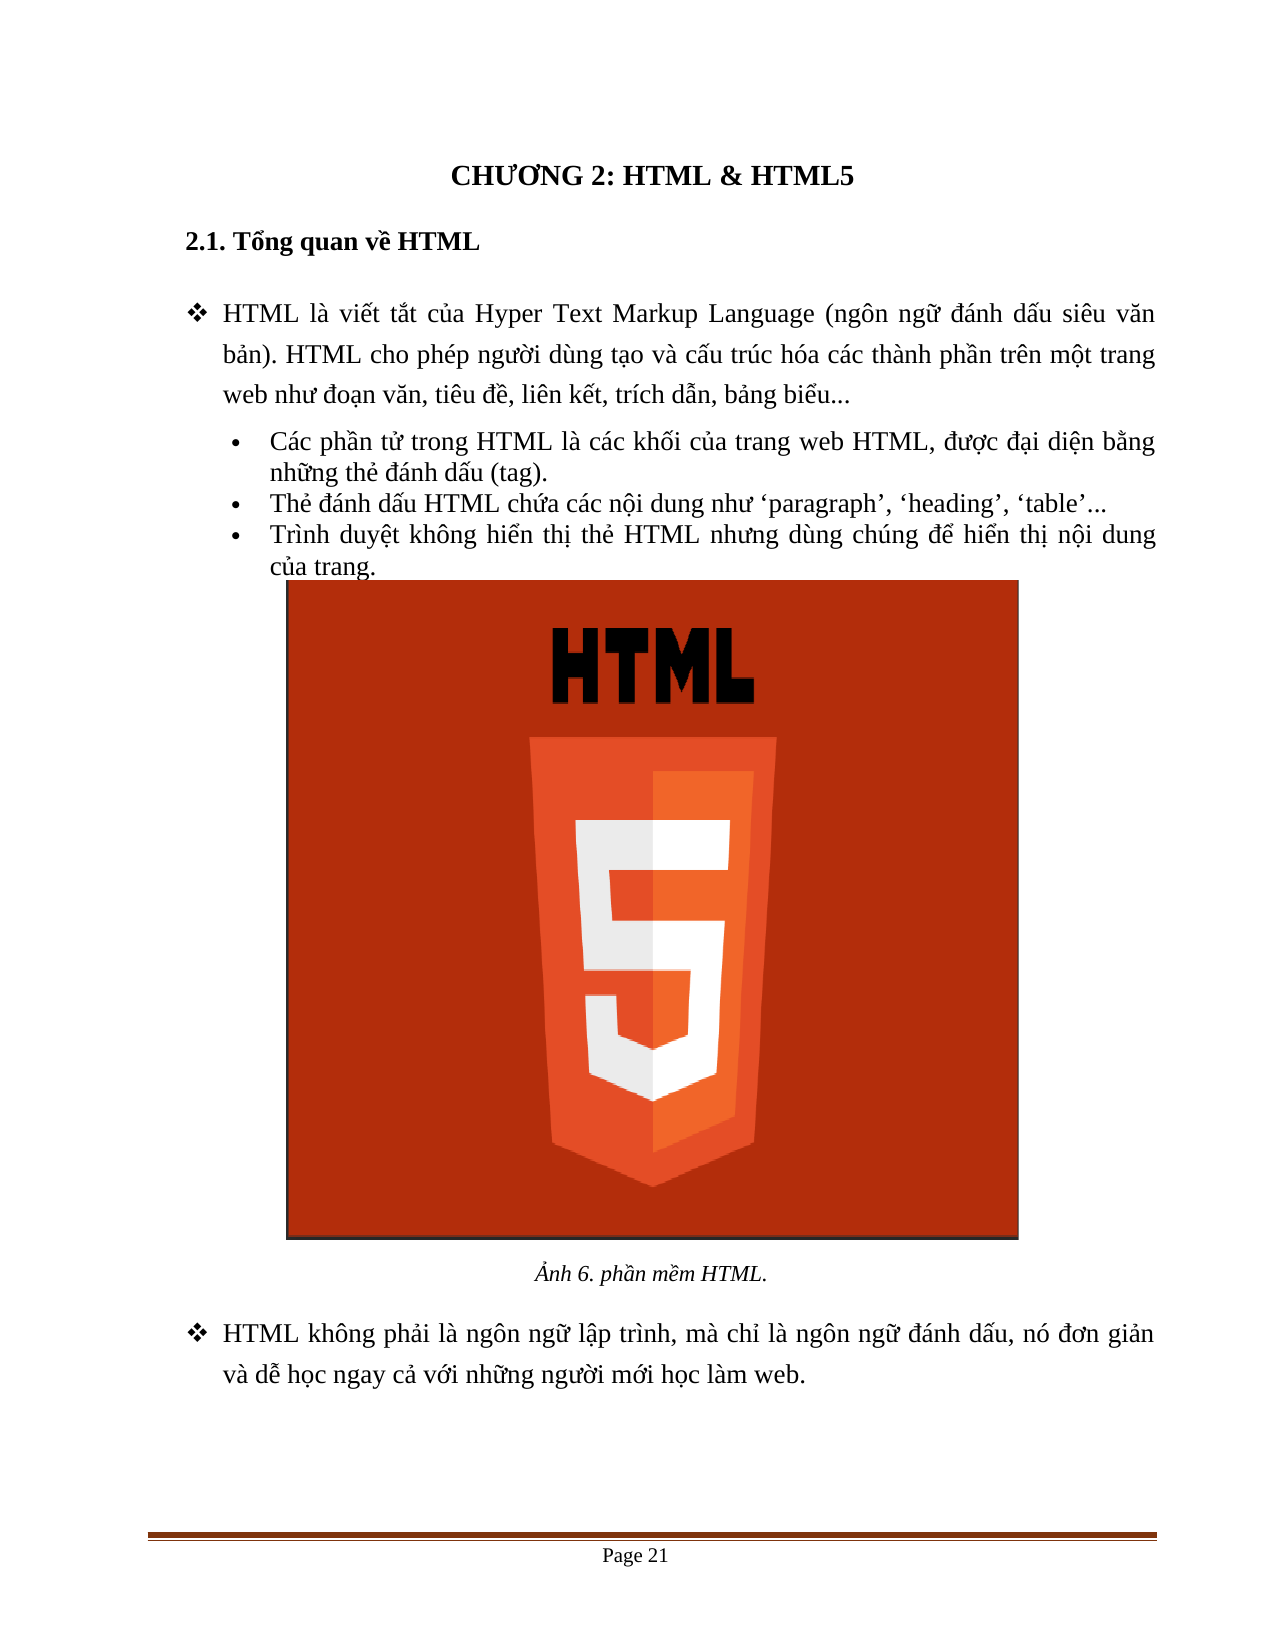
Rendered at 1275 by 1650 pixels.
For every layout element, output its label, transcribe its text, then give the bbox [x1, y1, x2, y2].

list HTML không phải là ngôn ngữ lập trình, mà chỉ là ngôn ngữ đánh dấu, nó đơn giản và dễ học ngay cả với những người mới học làm web. [185, 1308, 1157, 1389]
picture [286, 580, 1019, 1240]
text Ảnh 6. phần mềm HTML. [148, 1260, 1157, 1287]
list Thẻ đánh dấu HTML chứa các nội dung như ‘paragraph’, ‘heading’, ‘table’... [232, 487, 1157, 518]
list Các phần tử trong HTML là các khối của trang web HTML, được đại diện bằng những thẻ đánh dấu (tag). [232, 425, 1157, 487]
subtitle HTML & HTML5 [148, 158, 1157, 192]
subtitle Tổng quan về HTML [185, 225, 1157, 256]
list HTML là viết tắt của Hyper Text Markup Language (ngôn ngữ đánh dấu siêu văn bản). HTML cho phép người dùng tạo và cấu trúc hóa các thành phần trên một trang web như đoạn văn, tiêu đề, liên kết, trích dẫn, bảng biểu... [185, 288, 1157, 409]
list Trình duyệt không hiển thị thẻ HTML nhưng dùng chúng để hiển thị nội dung của trang. [232, 518, 1157, 581]
